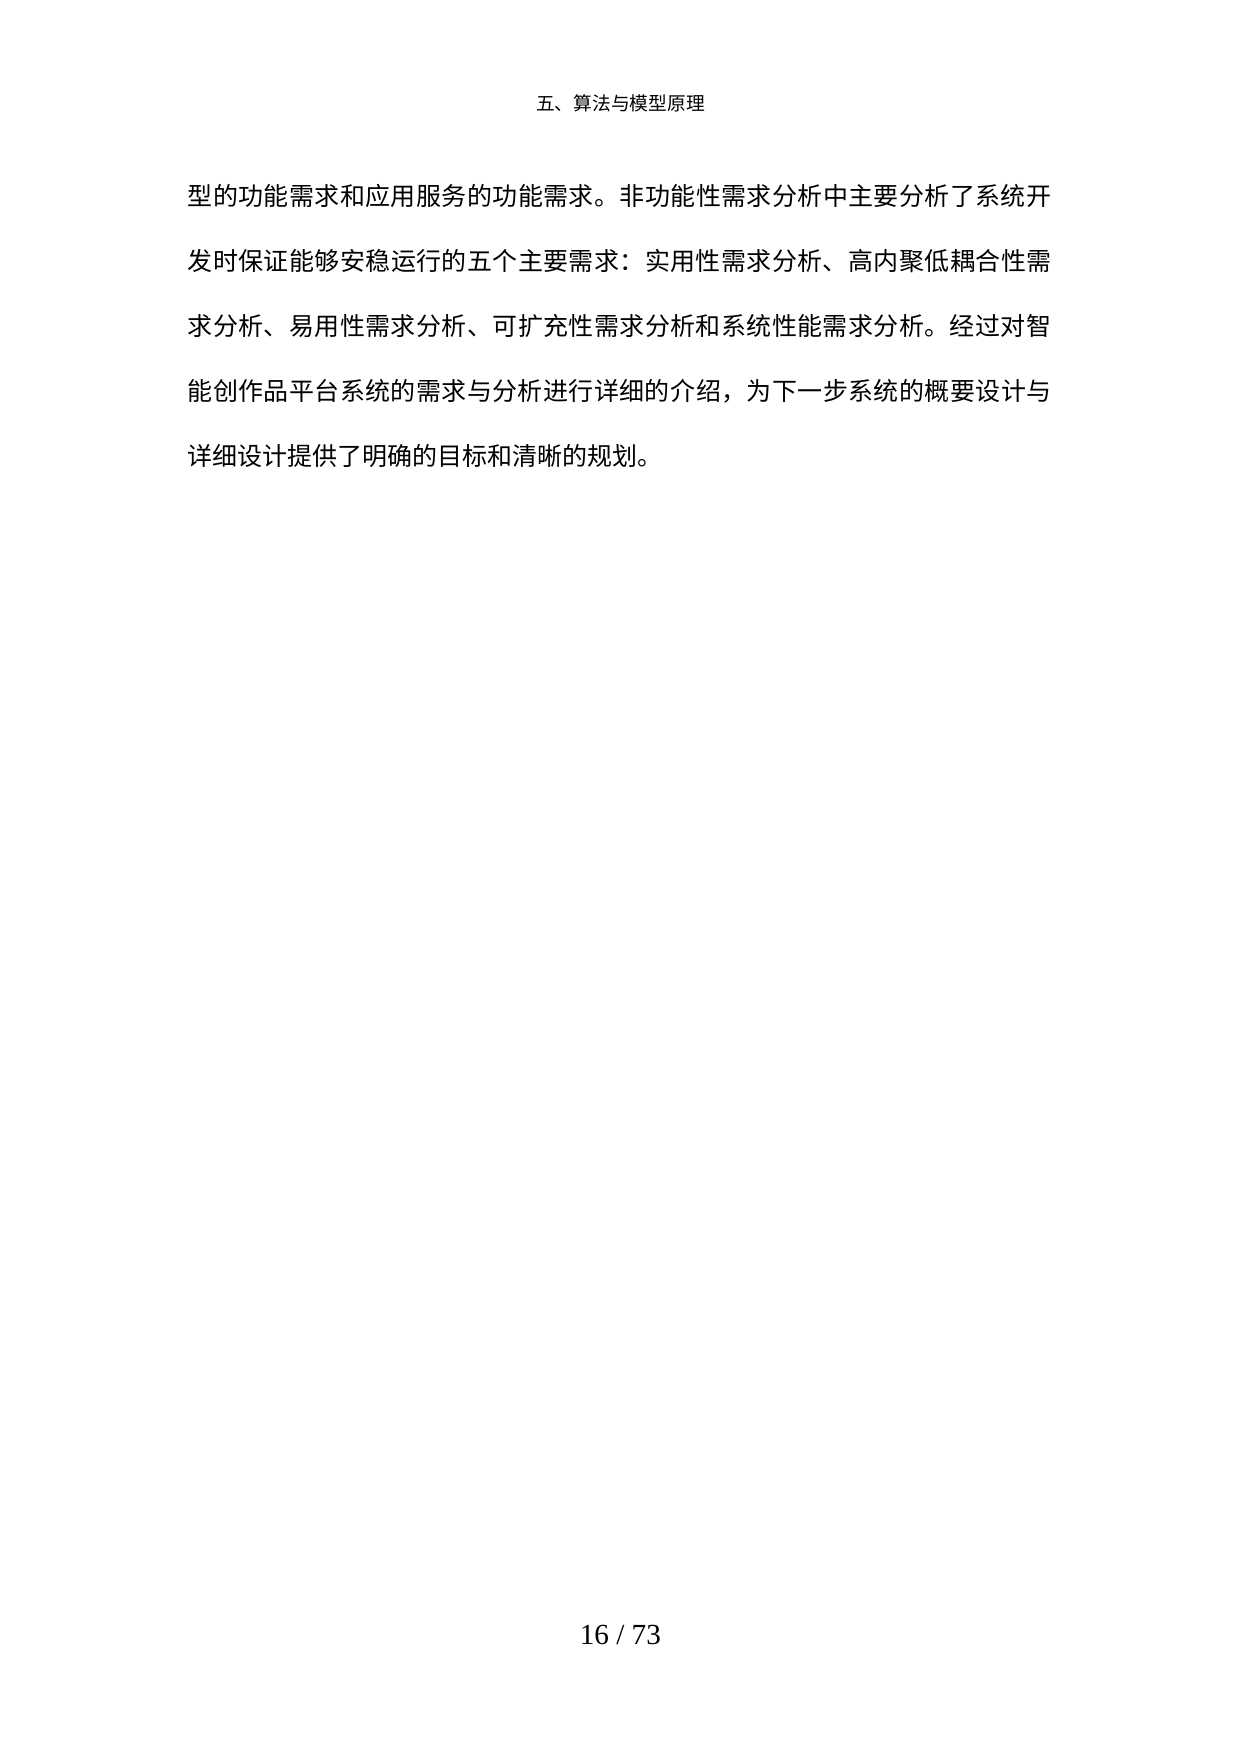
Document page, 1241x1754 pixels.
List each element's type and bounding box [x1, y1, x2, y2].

text [187, 162, 1053, 487]
